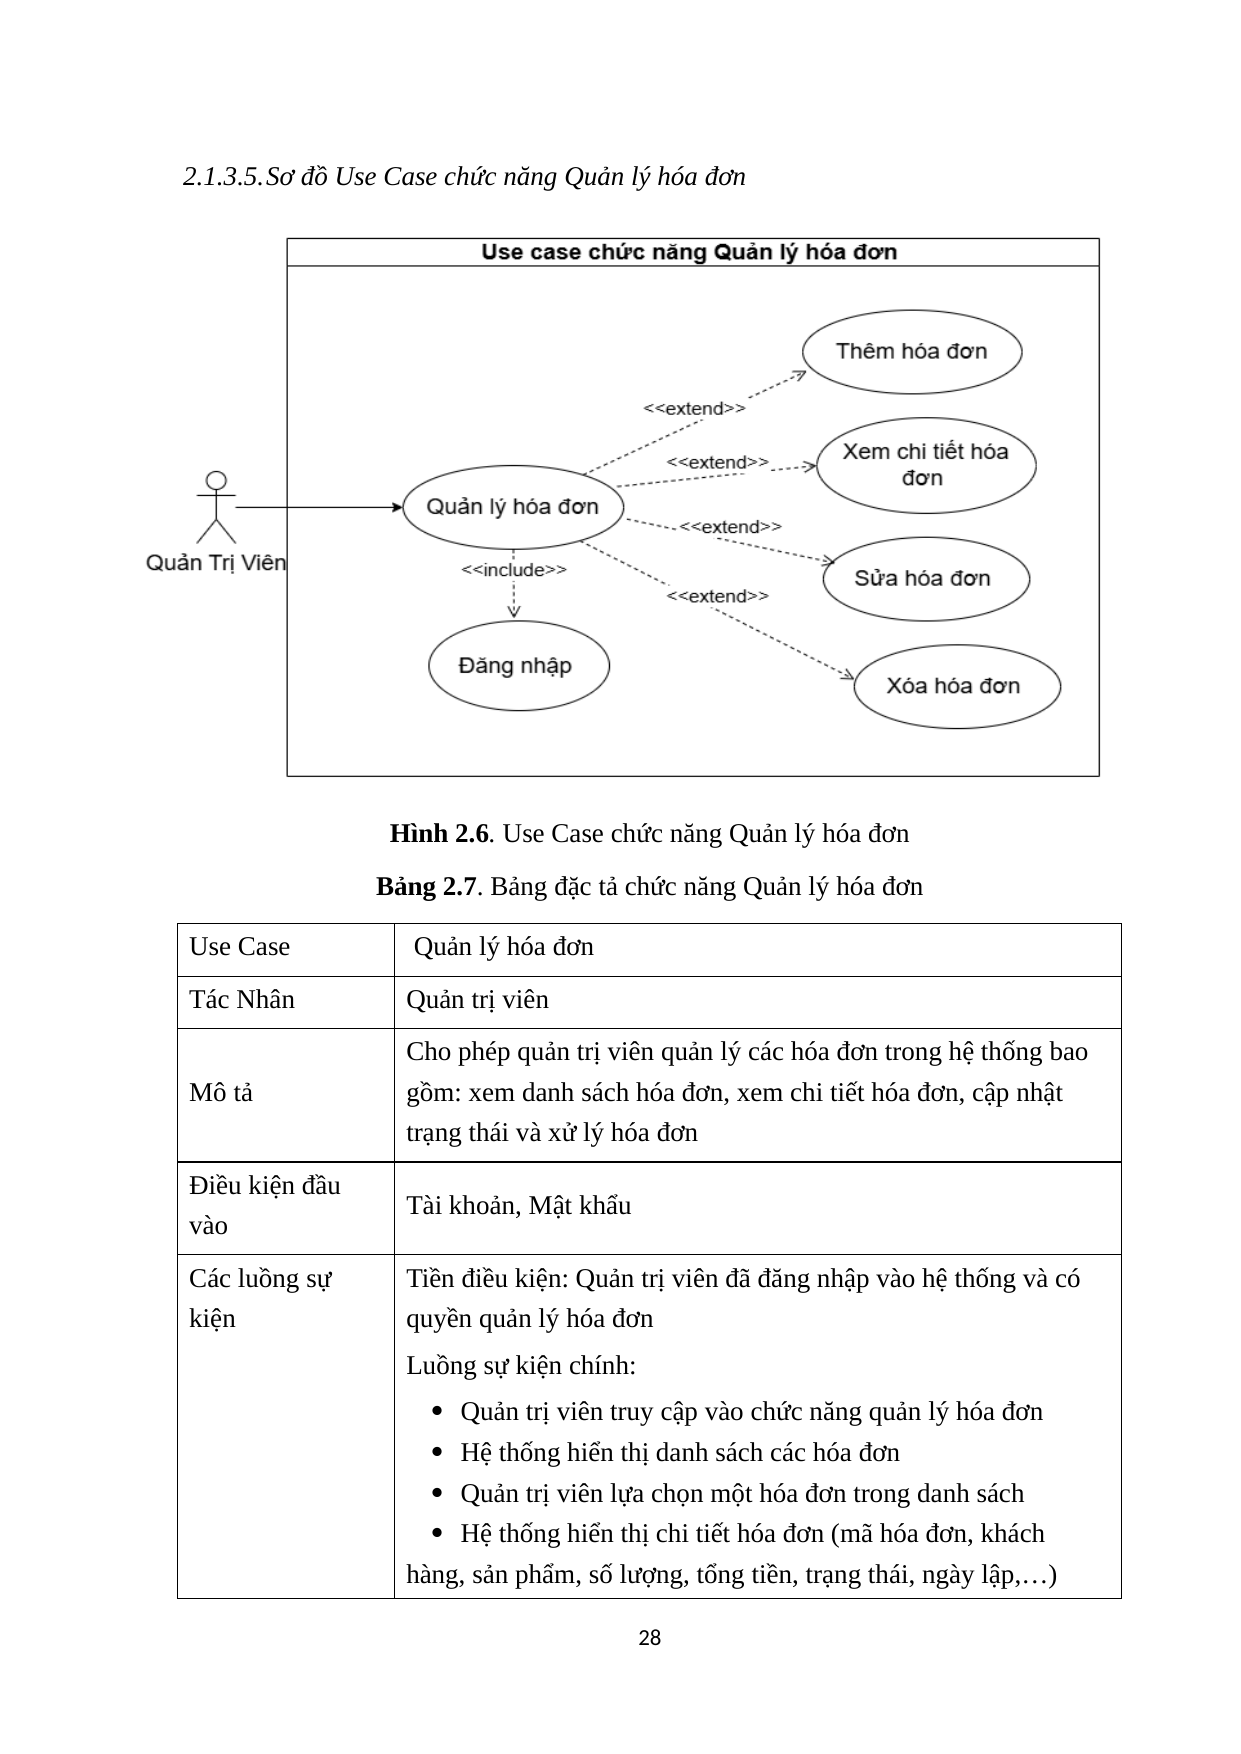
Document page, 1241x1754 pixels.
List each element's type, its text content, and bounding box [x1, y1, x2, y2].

table_header Quản lý hóa đơn [395, 924, 1121, 976]
list Sơ đồ Use Case chức năng Quản lý hóa đơn [183, 160, 1122, 191]
table_header Use Case [178, 924, 394, 976]
picture [132, 226, 1113, 789]
table_cell Tác Nhân [178, 977, 394, 1028]
text Bảng 2.7. Bảng đặc tả chức năng Quản lý hóa đơn [177, 870, 1122, 901]
table_cell Mô tả [178, 1029, 394, 1161]
text Hình 2.6. Use Case chức năng Quản lý hóa đơn [177, 817, 1122, 848]
table_cell Tài khoản, Mật khẩu [395, 1163, 1121, 1254]
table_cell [395, 1255, 1121, 1597]
table_cell Cho phép quản trị viên quản lý các hóa đơn trong hệ thống bao gồm: xem danh sách hóa đơn, xem chi tiết hóa đơn, cập nhật trạng thái và xử lý hóa đơn [395, 1029, 1121, 1161]
table_cell Điều kiện đầu vào [178, 1163, 394, 1254]
table_cell Quản trị viên [395, 977, 1121, 1028]
table_cell Các luồng sự kiện [178, 1255, 394, 1597]
